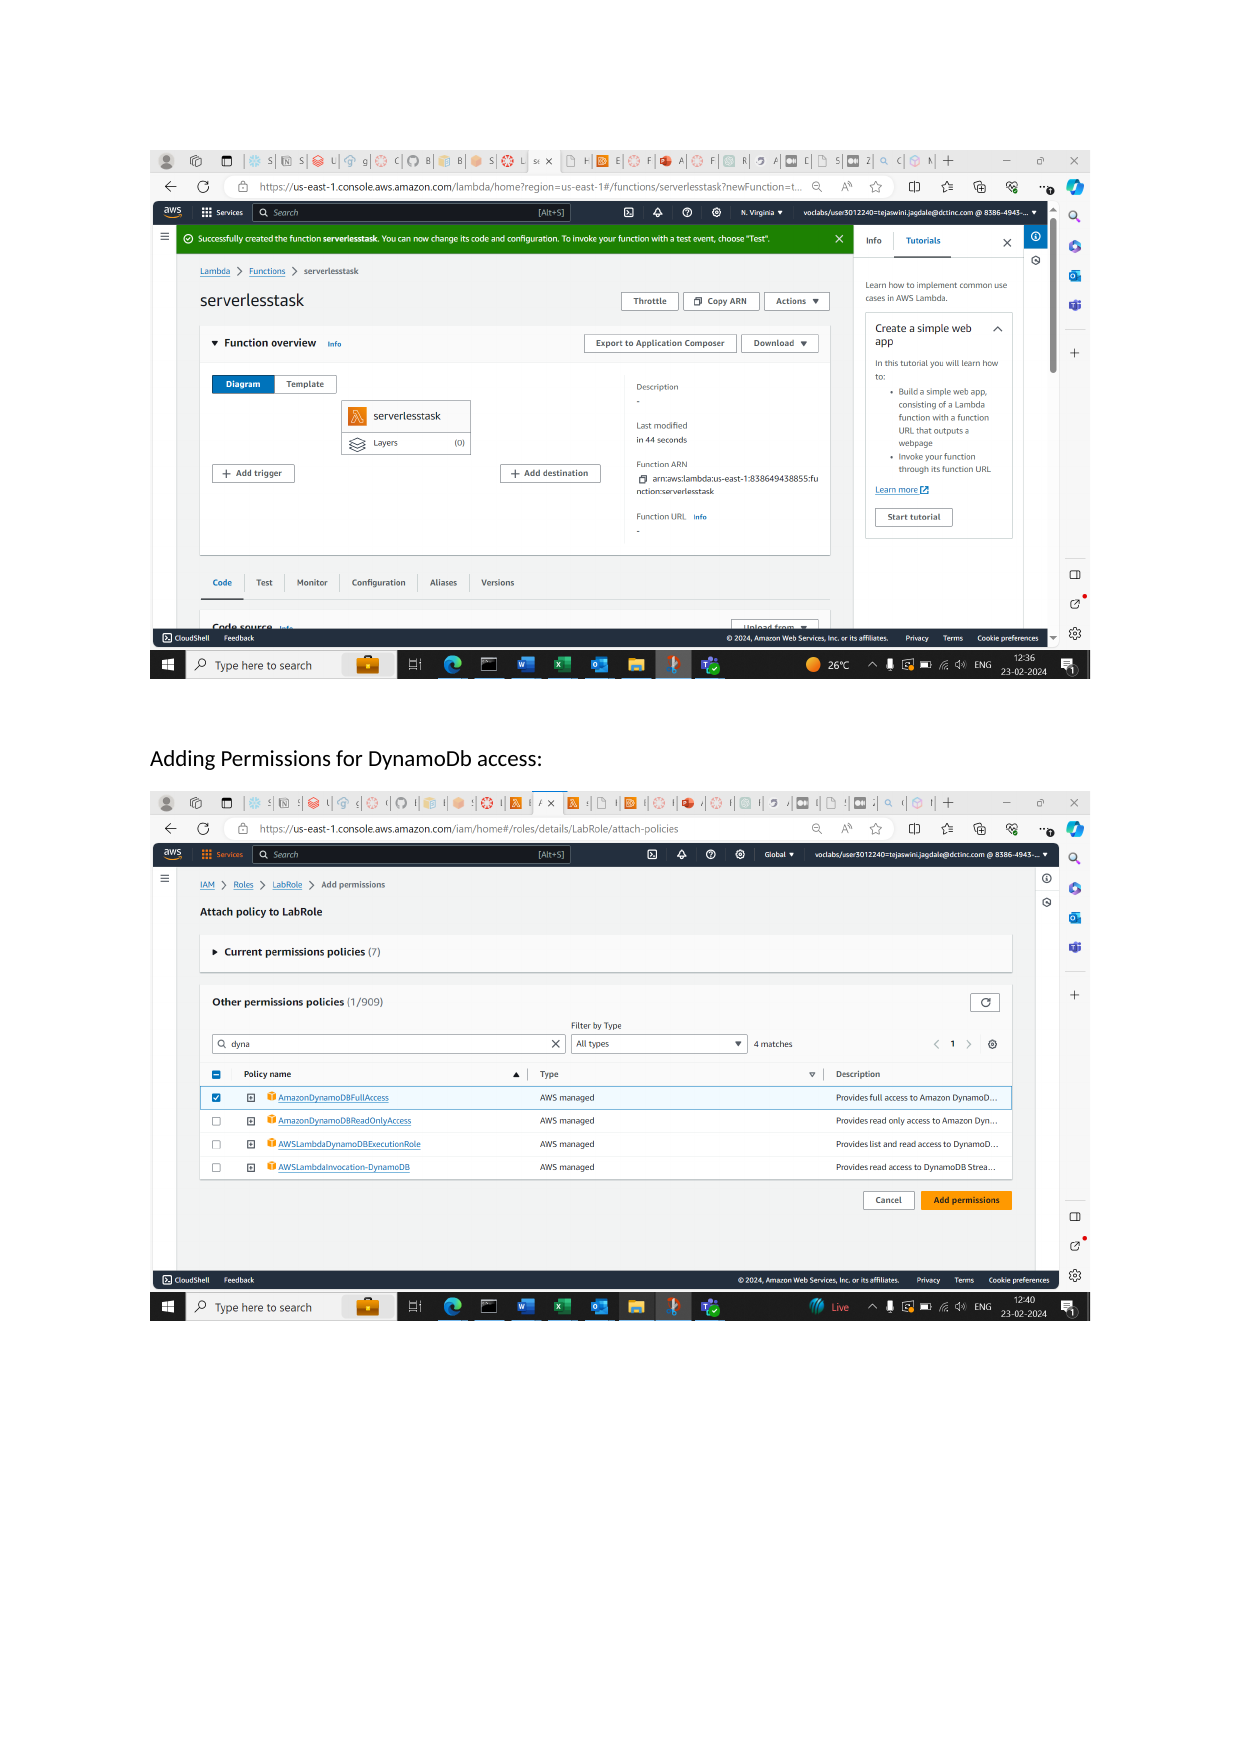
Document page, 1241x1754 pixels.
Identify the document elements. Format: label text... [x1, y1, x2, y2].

text Adding Permissions for DynamoDb access: [150, 744, 1090, 773]
picture [150, 150, 1091, 679]
picture [150, 791, 1091, 1321]
